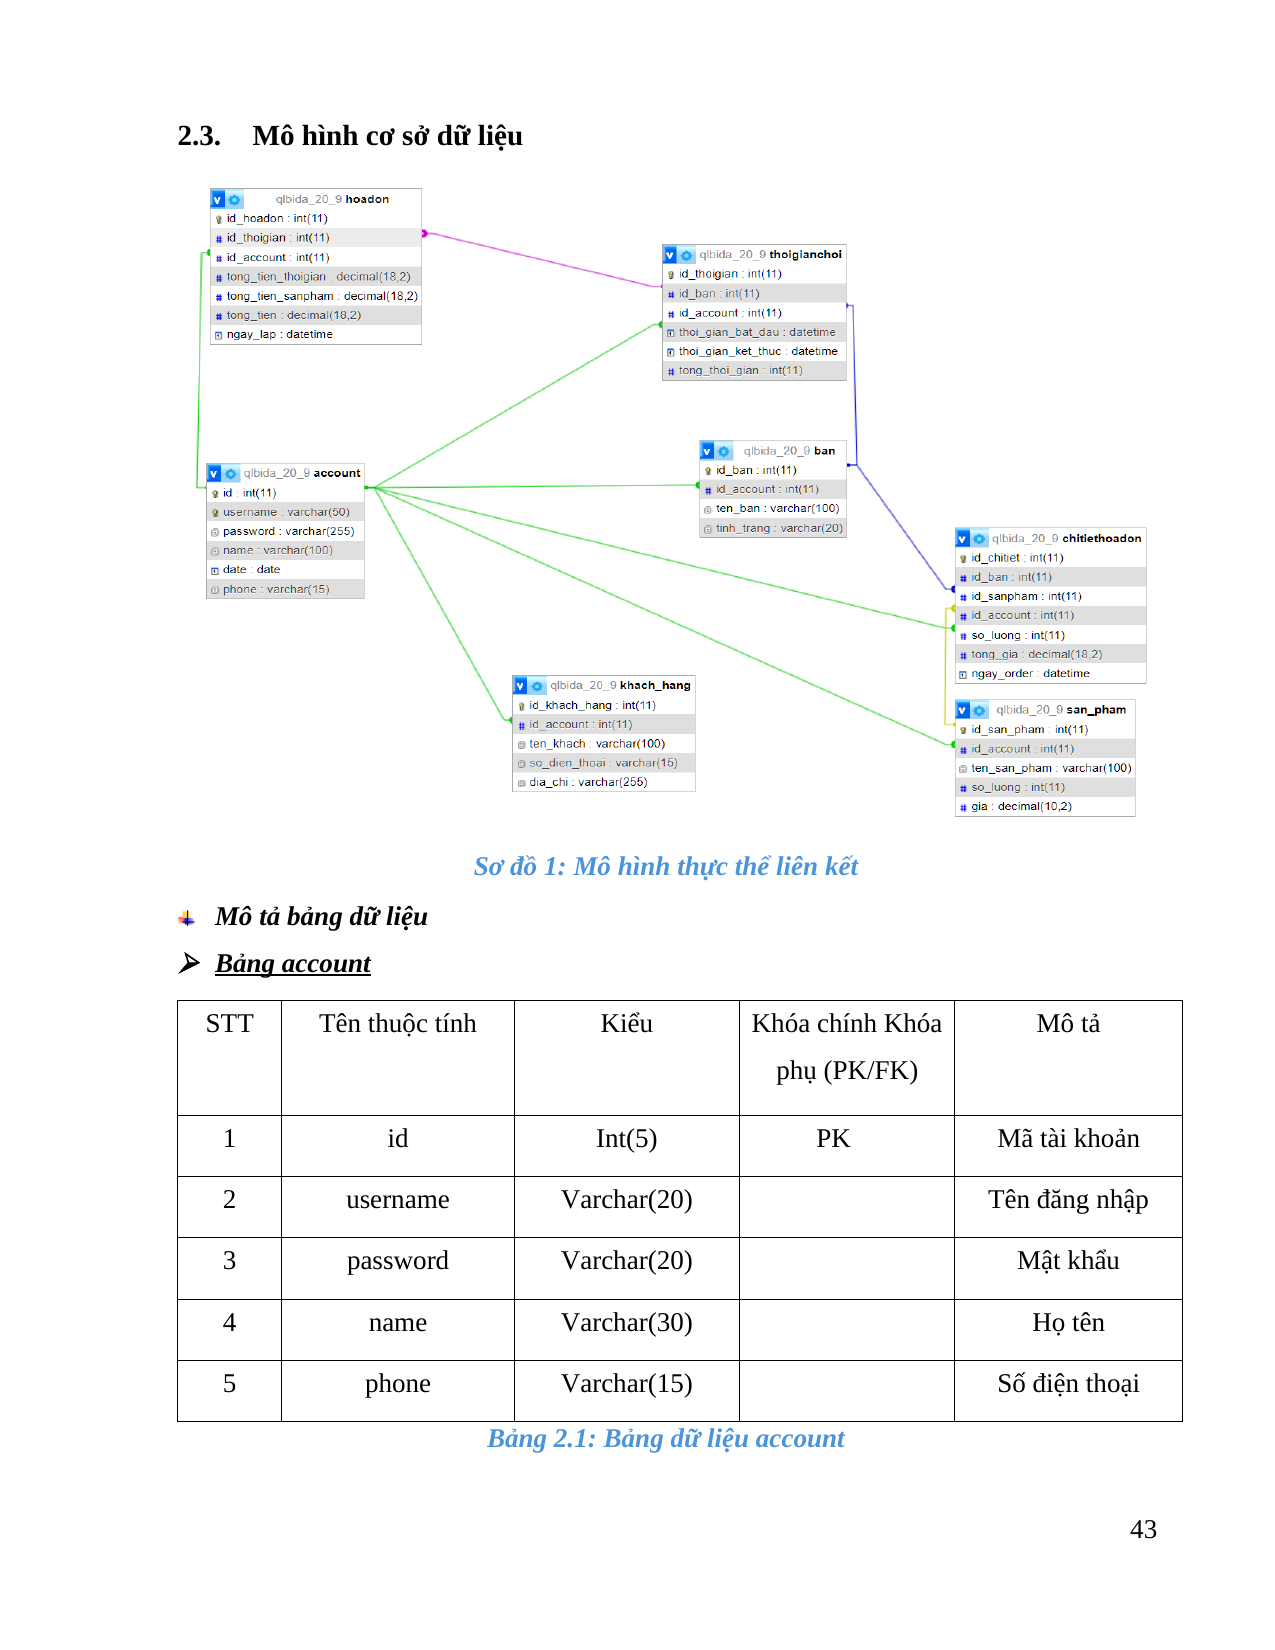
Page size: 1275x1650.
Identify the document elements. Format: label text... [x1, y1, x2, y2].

table_cell name [282, 1300, 514, 1360]
table_header Khóa chính Khóa phụ (PK/FK) [740, 1001, 954, 1115]
table_header Kiểu [515, 1001, 739, 1115]
table_cell Mật khẩu [955, 1238, 1182, 1299]
table_cell Tên đăng nhập [955, 1177, 1182, 1237]
picture [177, 168, 1177, 851]
text Bảng 2.1: Bảng dữ liệu account [177, 1422, 1157, 1453]
table_cell [740, 1361, 954, 1421]
table_cell PK [740, 1116, 954, 1176]
table_cell Varchar(20) [515, 1177, 739, 1237]
table_cell phone [282, 1361, 514, 1421]
table_cell Varchar(20) [515, 1238, 739, 1299]
table_cell id [282, 1116, 514, 1176]
table_cell 5 [178, 1361, 281, 1421]
table_header Tên thuộc tính [282, 1001, 514, 1115]
table_cell username [282, 1177, 514, 1237]
picture [178, 909, 195, 926]
table_header Mô tả [955, 1001, 1182, 1115]
table_cell 4 [178, 1300, 281, 1360]
table_cell Varchar(30) [515, 1300, 739, 1360]
list Mô hình cơ sở dữ liệu [177, 118, 1157, 152]
table_cell Họ tên [955, 1300, 1182, 1360]
table_header STT [178, 1001, 281, 1115]
table_cell [740, 1300, 954, 1360]
table_cell Mã tài khoản [955, 1116, 1182, 1176]
table_cell 1 [178, 1116, 281, 1176]
table_cell Số điện thoại [955, 1361, 1182, 1421]
table_cell [740, 1177, 954, 1237]
table_cell Int(5) [515, 1116, 739, 1176]
table_cell 3 [178, 1238, 281, 1299]
list Bảng account [177, 947, 1157, 978]
text Sơ đồ 1: Mô hình thực thể liên kết [177, 851, 1157, 881]
list Mô tả bảng dữ liệu [177, 900, 1157, 932]
table_cell Varchar(15) [515, 1361, 739, 1421]
table_cell 2 [178, 1177, 281, 1237]
table_cell password [282, 1238, 514, 1299]
table_cell [740, 1238, 954, 1299]
